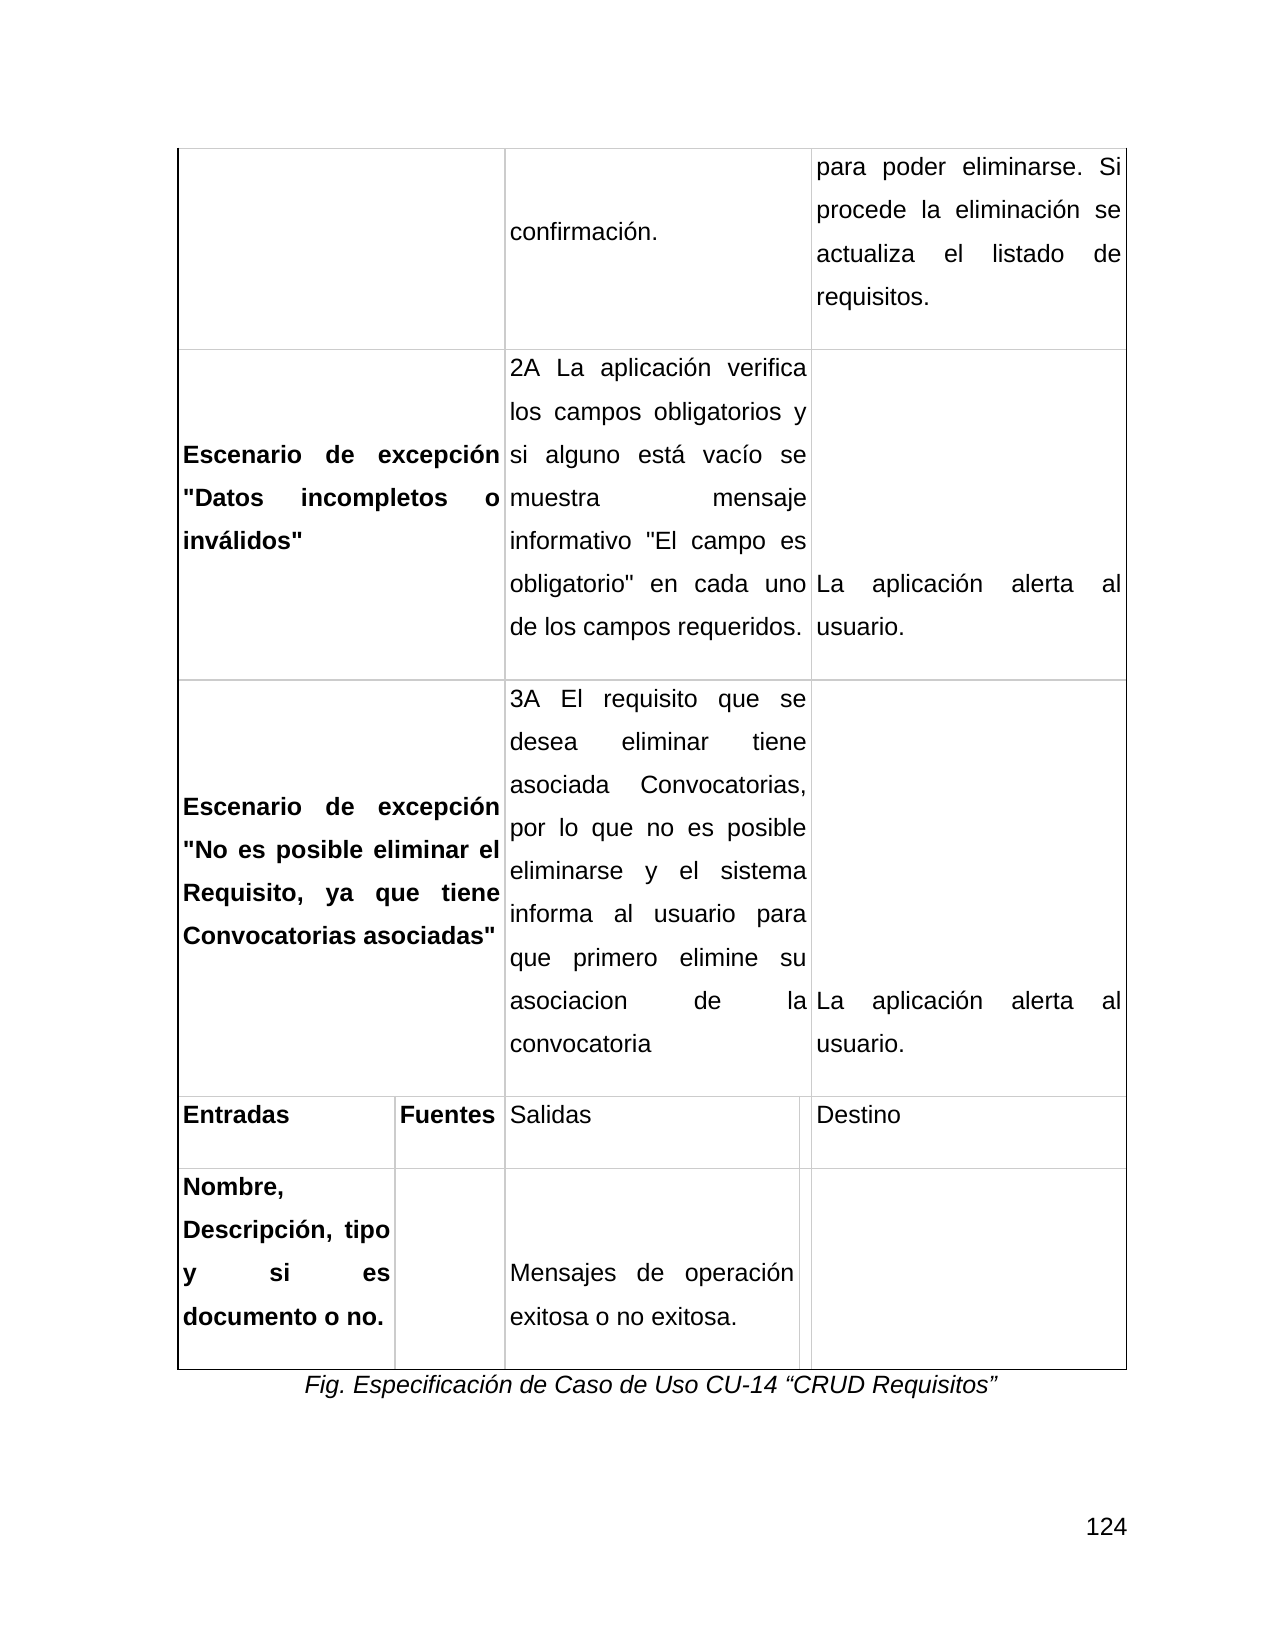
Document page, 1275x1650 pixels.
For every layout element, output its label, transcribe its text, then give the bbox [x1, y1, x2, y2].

table_cell 2A La aplicación verifica los campos obligatorios y si alguno está vacío se muestra mensaje informativo "El campo es obligatorio" en cada uno de los campos requeridos. [506, 350, 811, 679]
table_cell La aplicación alerta al usuario. [812, 681, 1126, 1096]
table_cell Escenario de excepción "No es posible eliminar el Requisito, ya que tiene Convocatorias asociadas" [179, 681, 504, 1096]
table_cell Mensajes de operación exitosa o no exitosa. [506, 1169, 799, 1368]
table_cell Escenario de excepción "Datos incompletos o inválidos" [179, 350, 504, 679]
table_cell Entradas [179, 1097, 394, 1167]
table_cell [812, 1169, 1126, 1368]
table_cell 3A El requisito que se desea eliminar tiene asociada Convocatorias, por lo que no es posible eliminarse y el sistema informa al usuario para que primero elimine su asociacion de la convocatoria [506, 681, 811, 1096]
table_cell Salidas [506, 1097, 799, 1167]
table_cell Fuentes [396, 1097, 504, 1167]
text Fig. Especificación de Caso de Uso CU-14 “CRUD Requisitos” [177, 1370, 1127, 1399]
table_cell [812, 149, 1126, 349]
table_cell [506, 149, 811, 349]
table_cell Nombre, Descripción, tipo y si es documento o no. [179, 1169, 394, 1368]
table_cell Destino [812, 1097, 1126, 1167]
table_cell [800, 1169, 811, 1368]
table_cell [396, 1169, 504, 1368]
table_cell [800, 1097, 811, 1167]
table_cell La aplicación alerta al usuario. [812, 350, 1126, 679]
